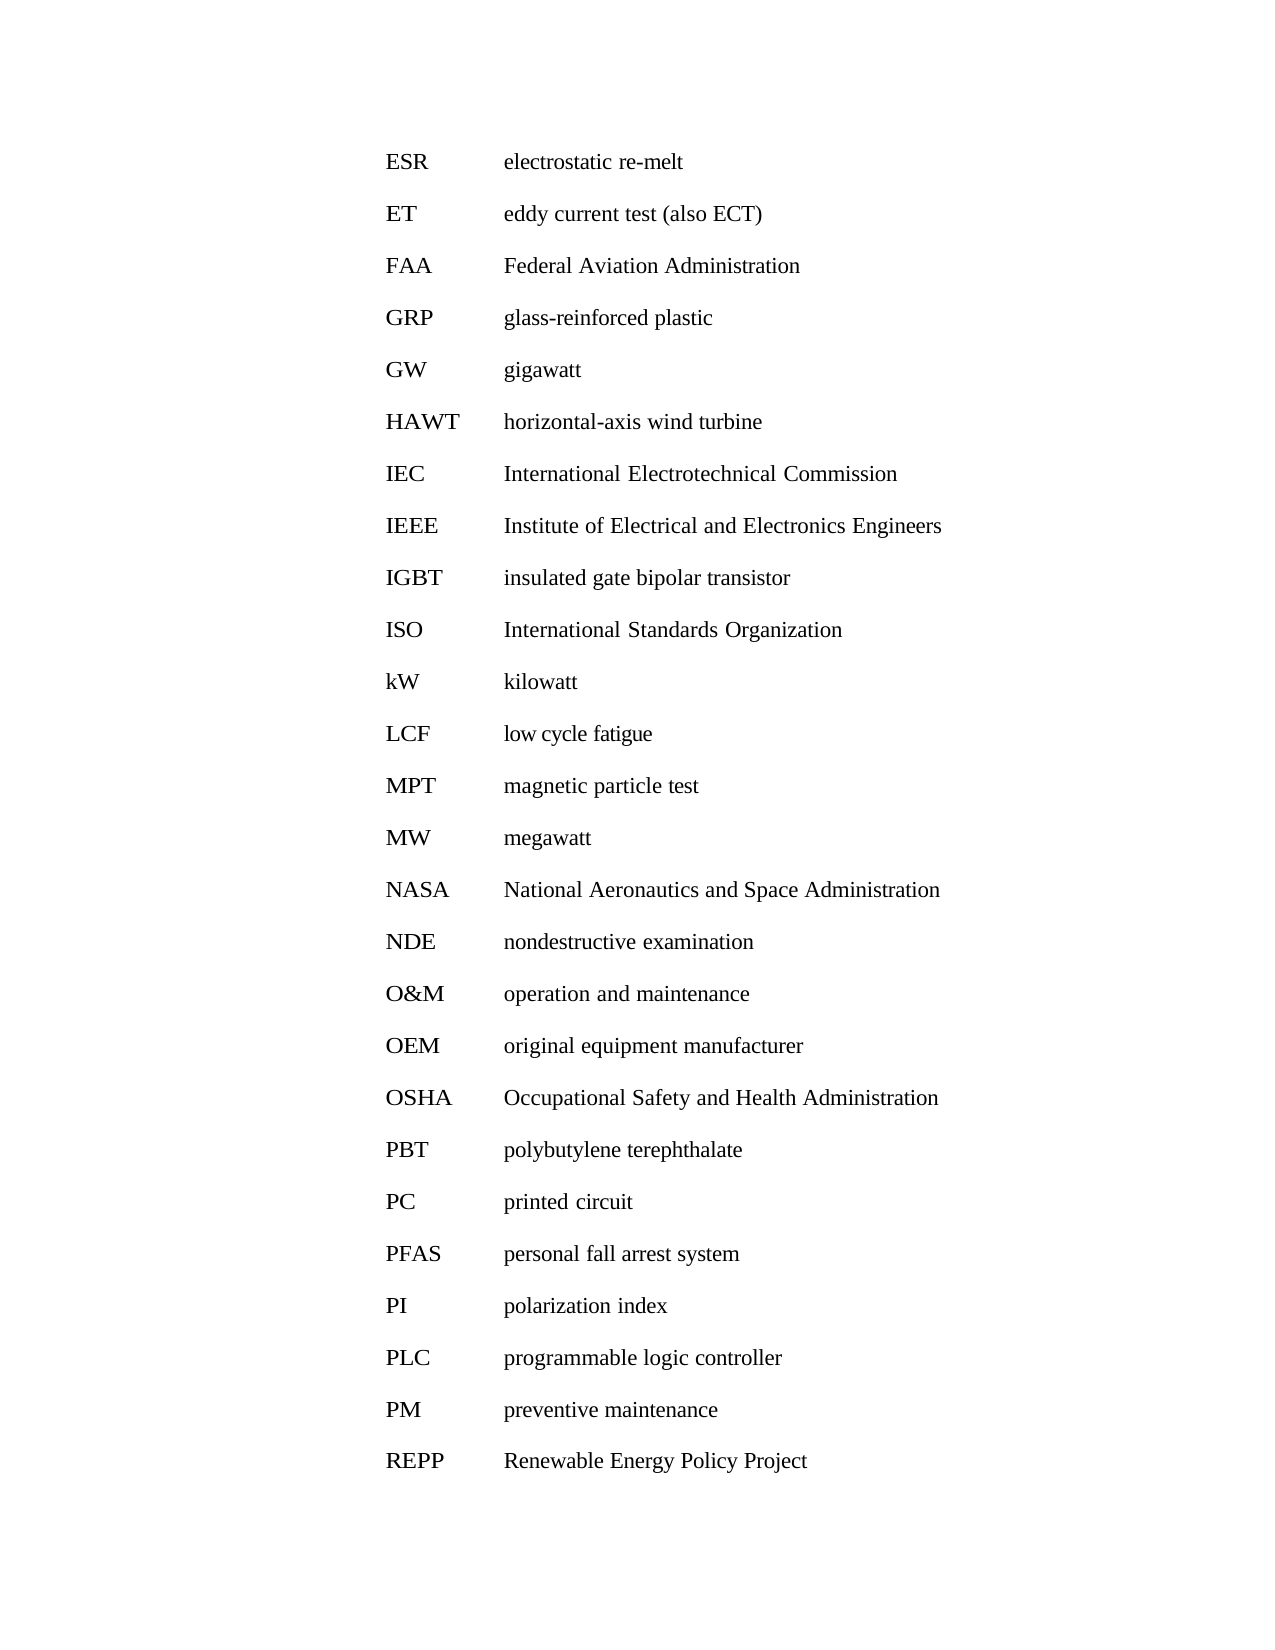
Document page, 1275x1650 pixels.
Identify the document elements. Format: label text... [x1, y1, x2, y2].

table_cell HAWT [371, 398, 489, 450]
table_cell NASA [371, 866, 489, 918]
table_cell PLC [371, 1334, 489, 1386]
table_cell preventive maintenance [489, 1386, 974, 1438]
table_cell IEEE [371, 502, 489, 554]
table_cell original equipment manufacturer [489, 1022, 974, 1074]
table_cell PI [371, 1282, 489, 1334]
table_cell megawatt [489, 814, 974, 866]
table_cell GW [371, 346, 489, 398]
table_cell nondestructive examination [489, 918, 974, 970]
table_cell MPT [371, 762, 489, 814]
table_cell ISO [371, 606, 489, 658]
table_cell polybutylene terephthalate [489, 1126, 974, 1178]
table_cell ET [371, 190, 489, 242]
table_cell polarization index [489, 1282, 974, 1334]
table_cell Occupational Safety and Health Administration [489, 1074, 974, 1126]
table_cell LCF [371, 710, 489, 762]
table_cell magnetic particle test [489, 762, 974, 814]
table_cell Renewable Energy Policy Project [489, 1438, 974, 1476]
table_cell FAA [371, 242, 489, 294]
table_cell OEM [371, 1022, 489, 1074]
table_cell kW [371, 658, 489, 710]
table_cell horizontal-axis wind turbine [489, 398, 974, 450]
table_cell programmable logic controller [489, 1334, 974, 1386]
table_cell kilowatt [489, 658, 974, 710]
table_cell operation and maintenance [489, 970, 974, 1022]
table_cell PBT [371, 1126, 489, 1178]
table_cell personal fall arrest system [489, 1230, 974, 1282]
table_cell gigawatt [489, 346, 974, 398]
table_cell IGBT [371, 554, 489, 606]
table_cell PM [371, 1386, 489, 1438]
table_cell Federal Aviation Administration [489, 242, 974, 294]
table_cell printed circuit [489, 1178, 974, 1230]
table_cell eddy current test (also ECT) [489, 190, 974, 242]
table_cell REPP [371, 1438, 489, 1476]
table_cell insulated gate bipolar transistor [489, 554, 974, 606]
table_cell O&M [371, 970, 489, 1022]
table_cell National Aeronautics and Space Administration [489, 866, 974, 918]
table_cell glass-reinforced plastic [489, 294, 974, 346]
table_cell low cycle fatigue [489, 710, 974, 762]
table_cell PFAS [371, 1230, 489, 1282]
table_cell PC [371, 1178, 489, 1230]
table_cell International Electrotechnical Commission [489, 450, 974, 502]
table_header ESR [371, 152, 489, 190]
table_header electrostatic re-melt [489, 152, 974, 190]
table_cell Institute of Electrical and Electronics Engineers [489, 502, 974, 554]
table_cell International Standards Organization [489, 606, 974, 658]
table_cell MW [371, 814, 489, 866]
table_cell IEC [371, 450, 489, 502]
table_cell OSHA [371, 1074, 489, 1126]
table_cell NDE [371, 918, 489, 970]
table_cell GRP [371, 294, 489, 346]
